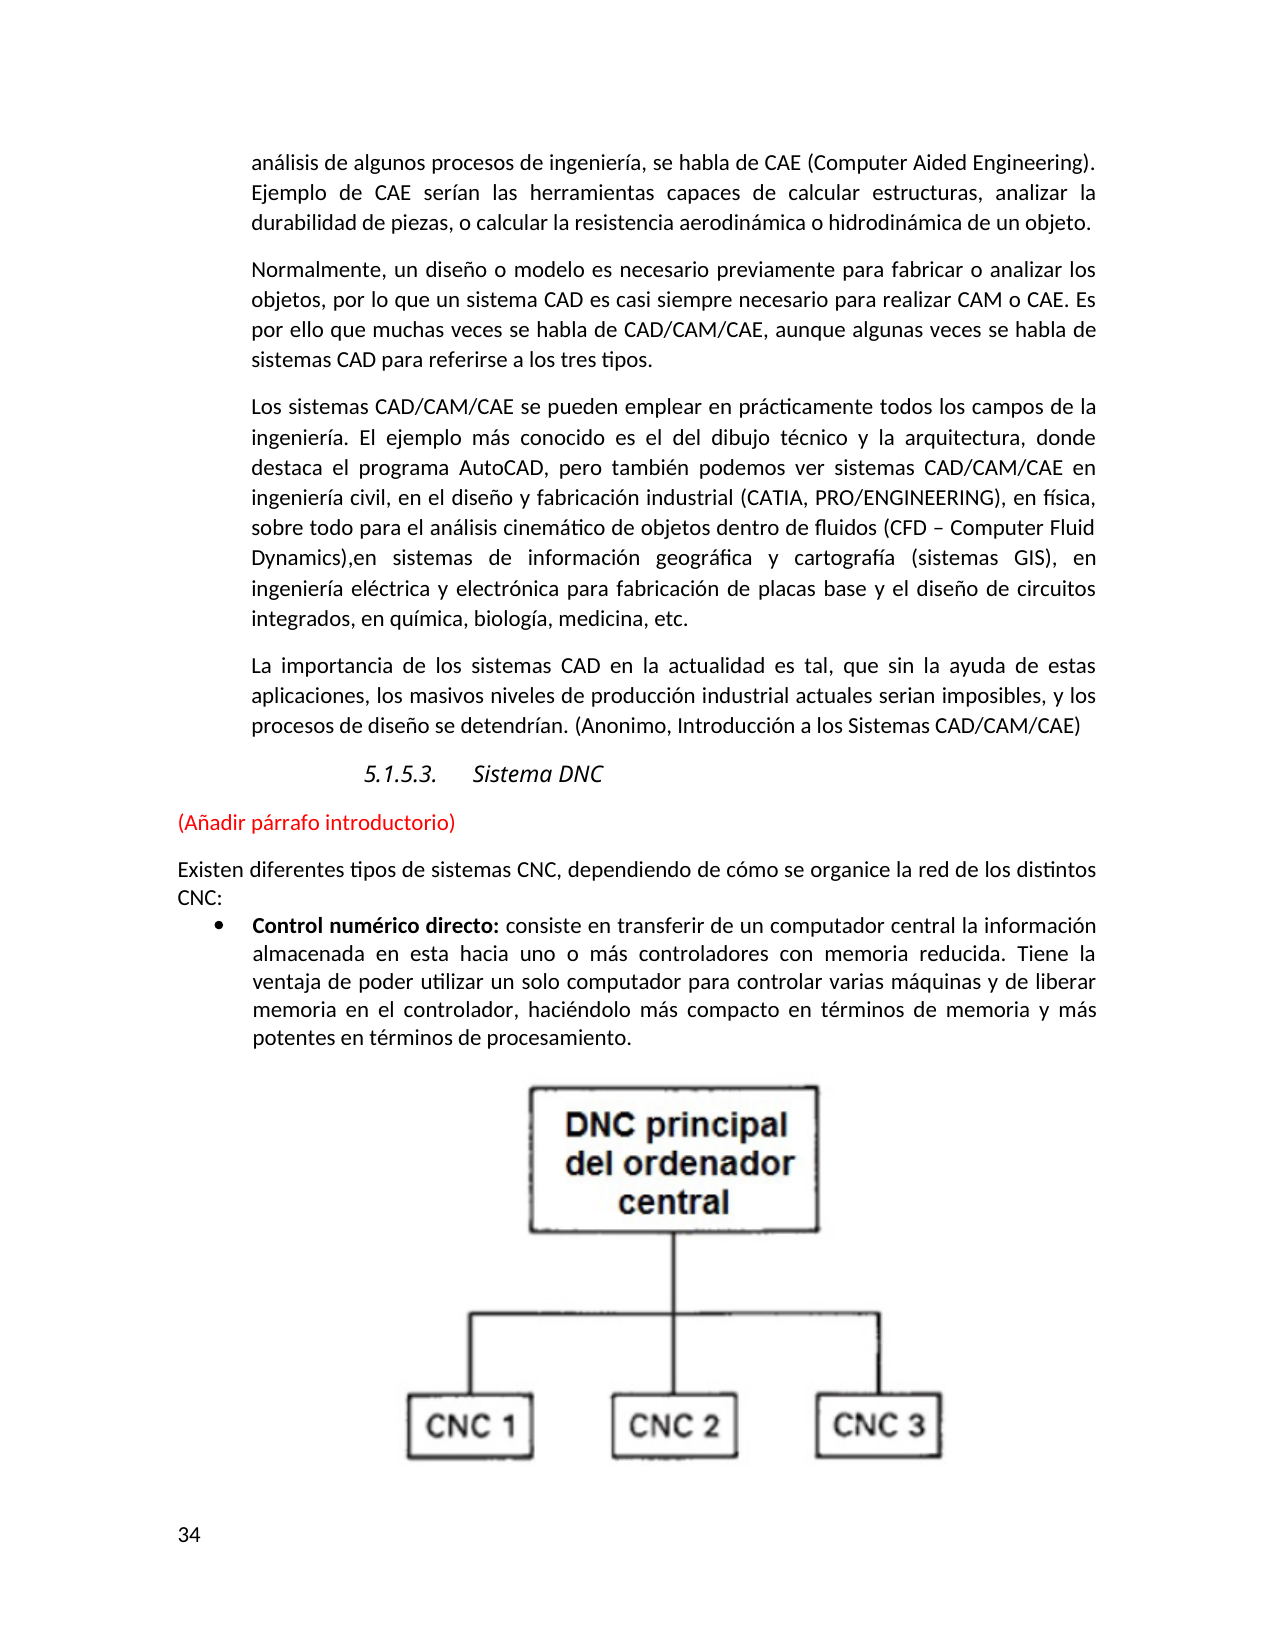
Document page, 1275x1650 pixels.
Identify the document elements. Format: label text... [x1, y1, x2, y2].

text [251, 148, 1098, 236]
subtitle Sistema DNC [363, 758, 1098, 789]
text Existen diferentes tipos de sistemas CNC, dependiendo de cómo se organice la red de los distintos CNC: [177, 855, 1098, 911]
text Normalmente, un diseño o modelo es necesario previamente para fabricar o analizar los objetos, por lo que un sistema CAD es casi siempre necesario para realizar CAM o CAE. Es por ello que muchas veces se habla de CAD/CAM/CAE, aunque algunas veces se habla de sistemas CAD para referirse a los tres tipos. [251, 255, 1098, 373]
text La importancia de los sistemas CAD en la actualidad es tal, que sin la ayuda de estas aplicaciones, los masivos niveles de producción industrial actuales serian imposibles, y los procesos de diseño se detendrían. [251, 651, 1098, 739]
picture [384, 1050, 967, 1493]
text Los sistemas CAD/CAM/CAE se pueden emplear en prácticamente todos los campos de la ingeniería. El ejemplo más conocido es el del dibujo técnico y la arquitectura, donde destaca el programa AutoCAD, pero también podemos ver sistemas CAD/CAM/CAE en ingeniería civil, en el diseño y fabricación industrial (CATIA, PRO/ENGINEERING), en física, sobre todo para el análisis cinemático de objetos dentro de fluidos (CFD – Computer Fluid Dynamics),en sistemas de información geográfica y cartografía (sistemas GIS), en ingeniería eléctrica y electrónica para fabricación de placas base y el diseño de circuitos integrados, en química, biología, medicina, etc. [251, 392, 1098, 632]
list Control numérico directo: consiste en transferir de un computador central la información almacenada en esta hacia uno o más controladores con memoria reducida. Tiene la ventaja de poder utilizar un solo computador para controlar varias máquinas y de liberar memoria en el controlador, haciéndolo más compacto en términos de memoria y más potentes en términos de procesamiento. [215, 911, 1098, 1051]
text (Añadir párrafo introductorio) [177, 808, 1098, 836]
